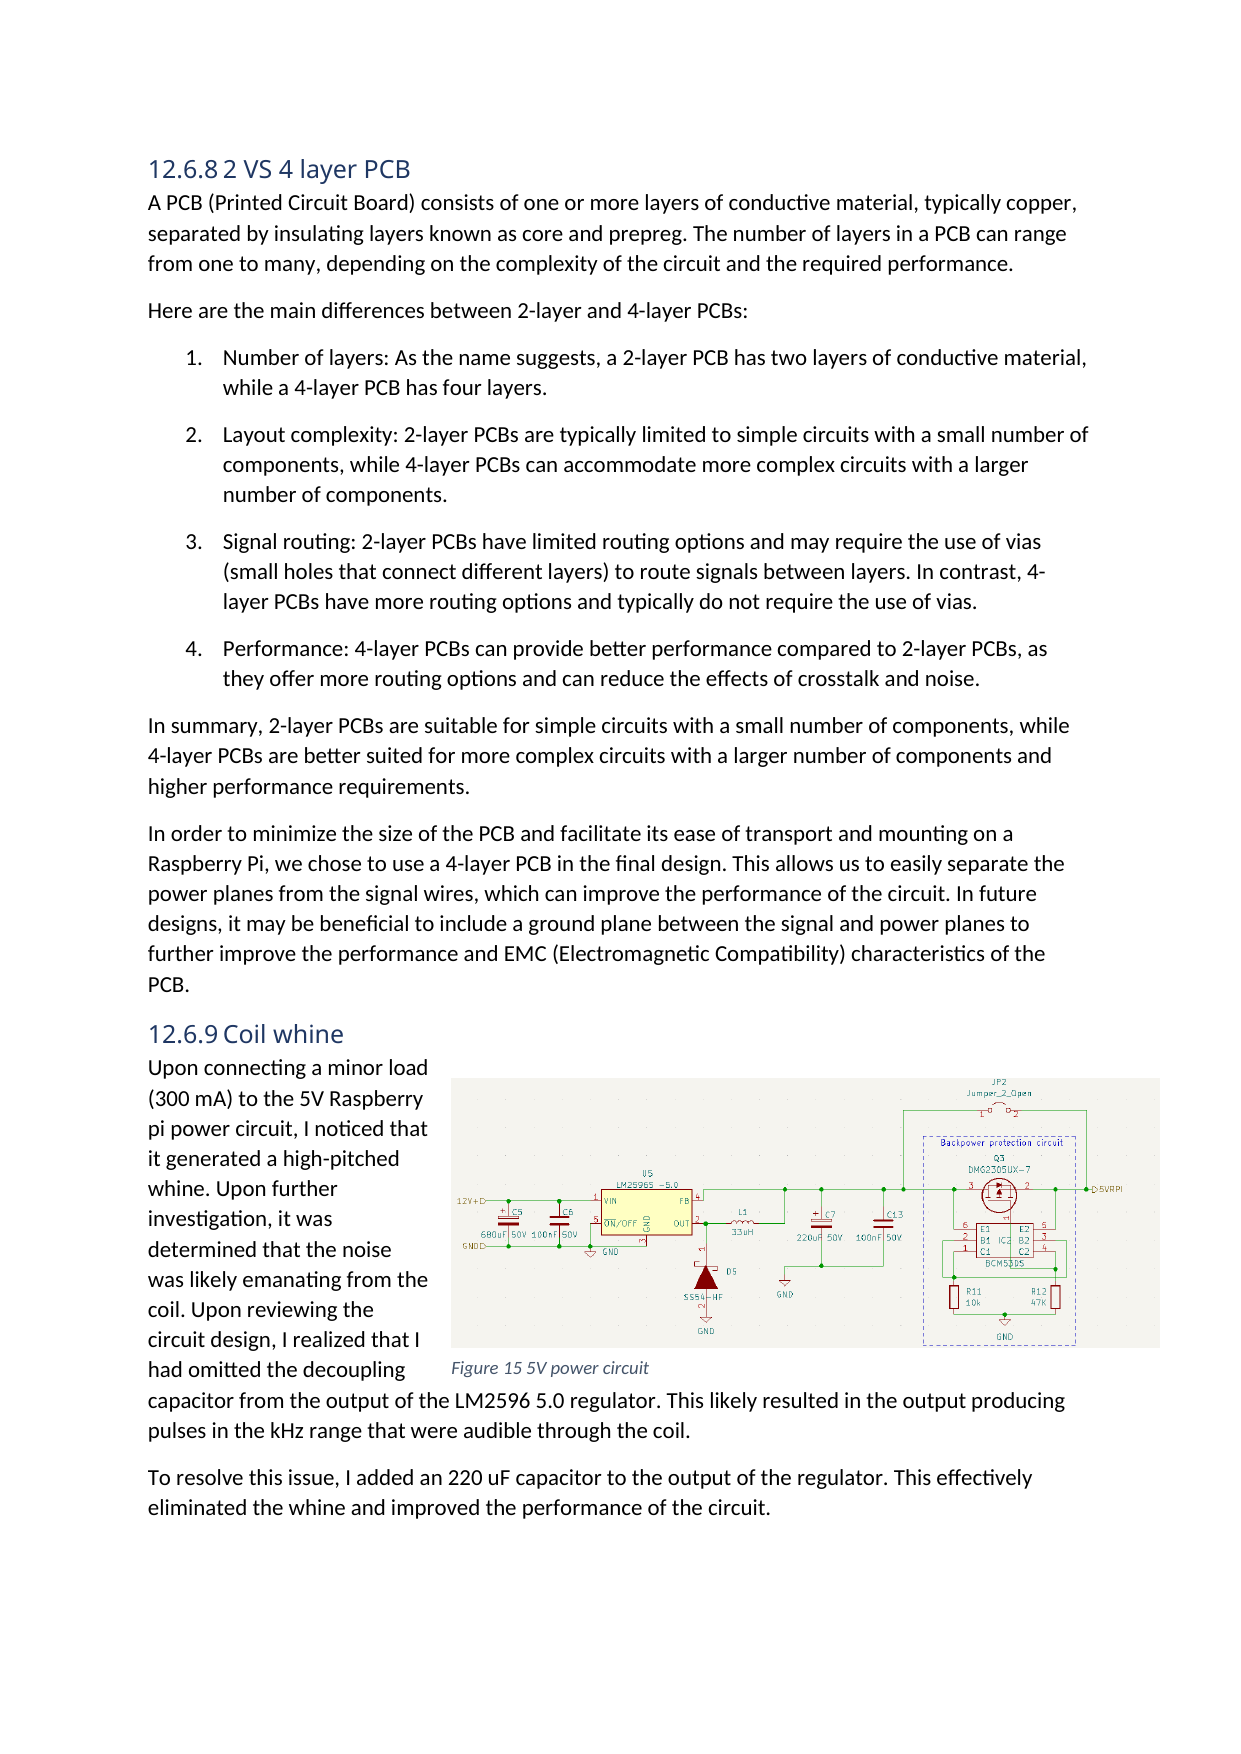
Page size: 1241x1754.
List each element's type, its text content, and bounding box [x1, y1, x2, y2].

list Layout complexity: 2-layer PCBs are typically limited to simple circuits with a small number of components, while 4-layer PCBs can accommodate more complex circuits with a larger number of components. [185, 420, 1093, 508]
subtitle Coil whine [148, 1017, 1093, 1051]
list Signal routing: 2-layer PCBs have limited routing options and may require the use of vias (small holes that connect different layers) to route signals between layers. In contrast, 4-layer PCBs have more routing options and typically do not require the use of vias. [185, 527, 1093, 616]
list Number of layers: As the name suggests, a 2-layer PCB has two layers of conductive material, while a 4-layer PCB has four layers. [185, 343, 1093, 401]
subtitle 2 VS 4 layer PCB [148, 152, 1093, 186]
text Here are the main differences between 2-layer and 4-layer PCBs: [148, 296, 1093, 324]
picture [451, 1078, 1160, 1348]
list Performance: 4-layer PCBs can provide better performance compared to 2-layer PCBs, as they offer more routing options and can reduce the effects of crosstalk and noise. [185, 634, 1093, 693]
text To resolve this issue, I added an 220 uF capacitor to the output of the regulator. This effectively eliminated the whine and improved the performance of the circuit. [148, 1463, 1093, 1521]
text A PCB (Printed Circuit Board) consists of one or more layers of conductive material, typically copper, separated by insulating layers known as core and prepreg. The number of layers in a PCB can range from one to many, depending on the complexity of the circuit and the required performance. [148, 188, 1093, 277]
text In summary, 2-layer PCBs are suitable for simple circuits with a small number of components, while 4-layer PCBs are better suited for more complex circuits with a larger number of components and higher performance requirements. [148, 711, 1093, 800]
text In order to minimize the size of the PCB and facilitate its ease of transport and mounting on a Raspberry Pi, we chose to use a 4-layer PCB in the final design. This allows us to easily separate the power planes from the signal wires, which can improve the performance of the circuit. In future designs, it may be beneficial to include a ground plane between the signal and power planes to further improve the performance and EMC (Electromagnetic Compatibility) characteristics of the PCB. [148, 819, 1093, 998]
